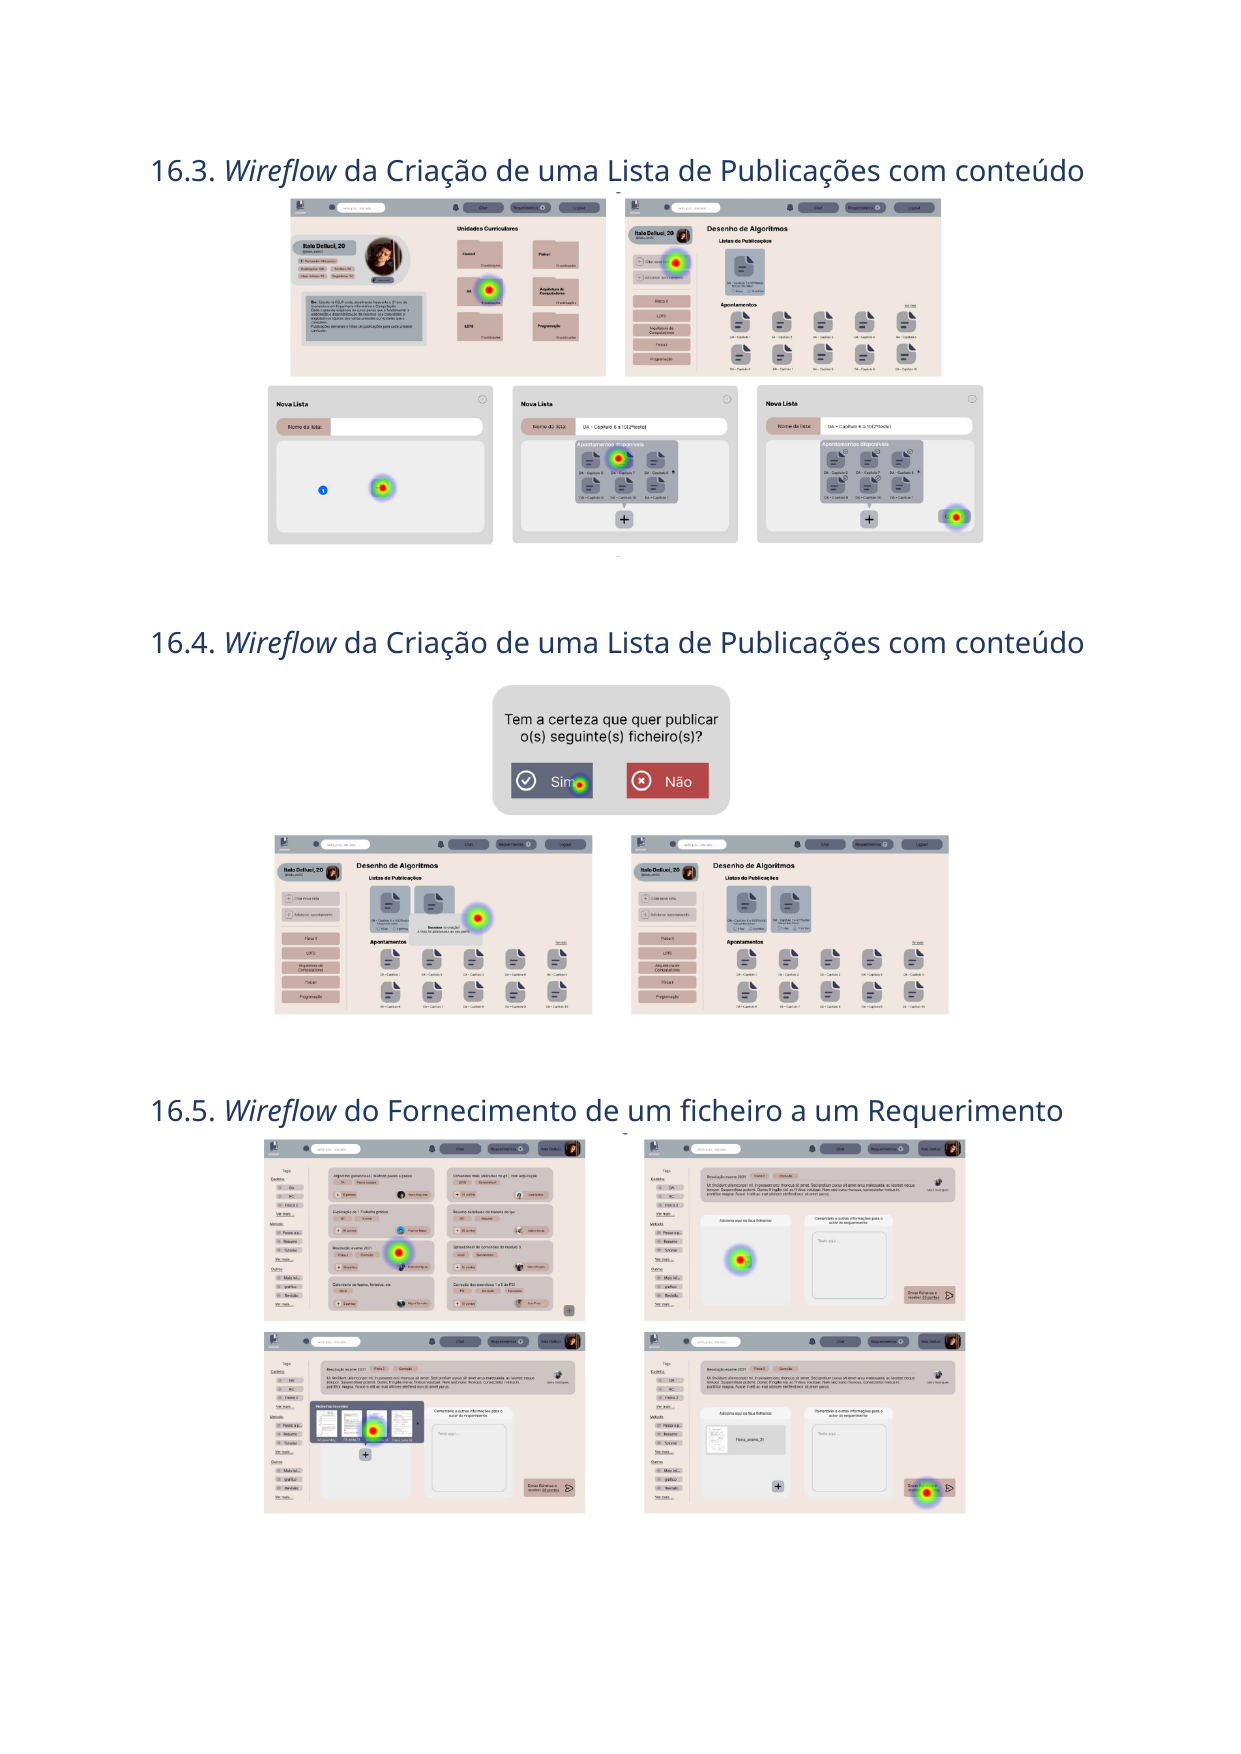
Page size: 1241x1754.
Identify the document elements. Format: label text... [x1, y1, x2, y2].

picture [245, 1133, 995, 1520]
subtitle 16.5. Wireflow do Fornecimento de um ficheiro a um Requerimento [150, 1091, 1090, 1130]
subtitle 16.4. Wireflow da Criação de uma Lista de Publicações com conteúdo [150, 623, 1090, 662]
picture [245, 665, 995, 1025]
subtitle 16.3. Wireflow da Criação de uma Lista de Publicações com conteúdo [150, 150, 1090, 190]
picture [245, 192, 995, 557]
